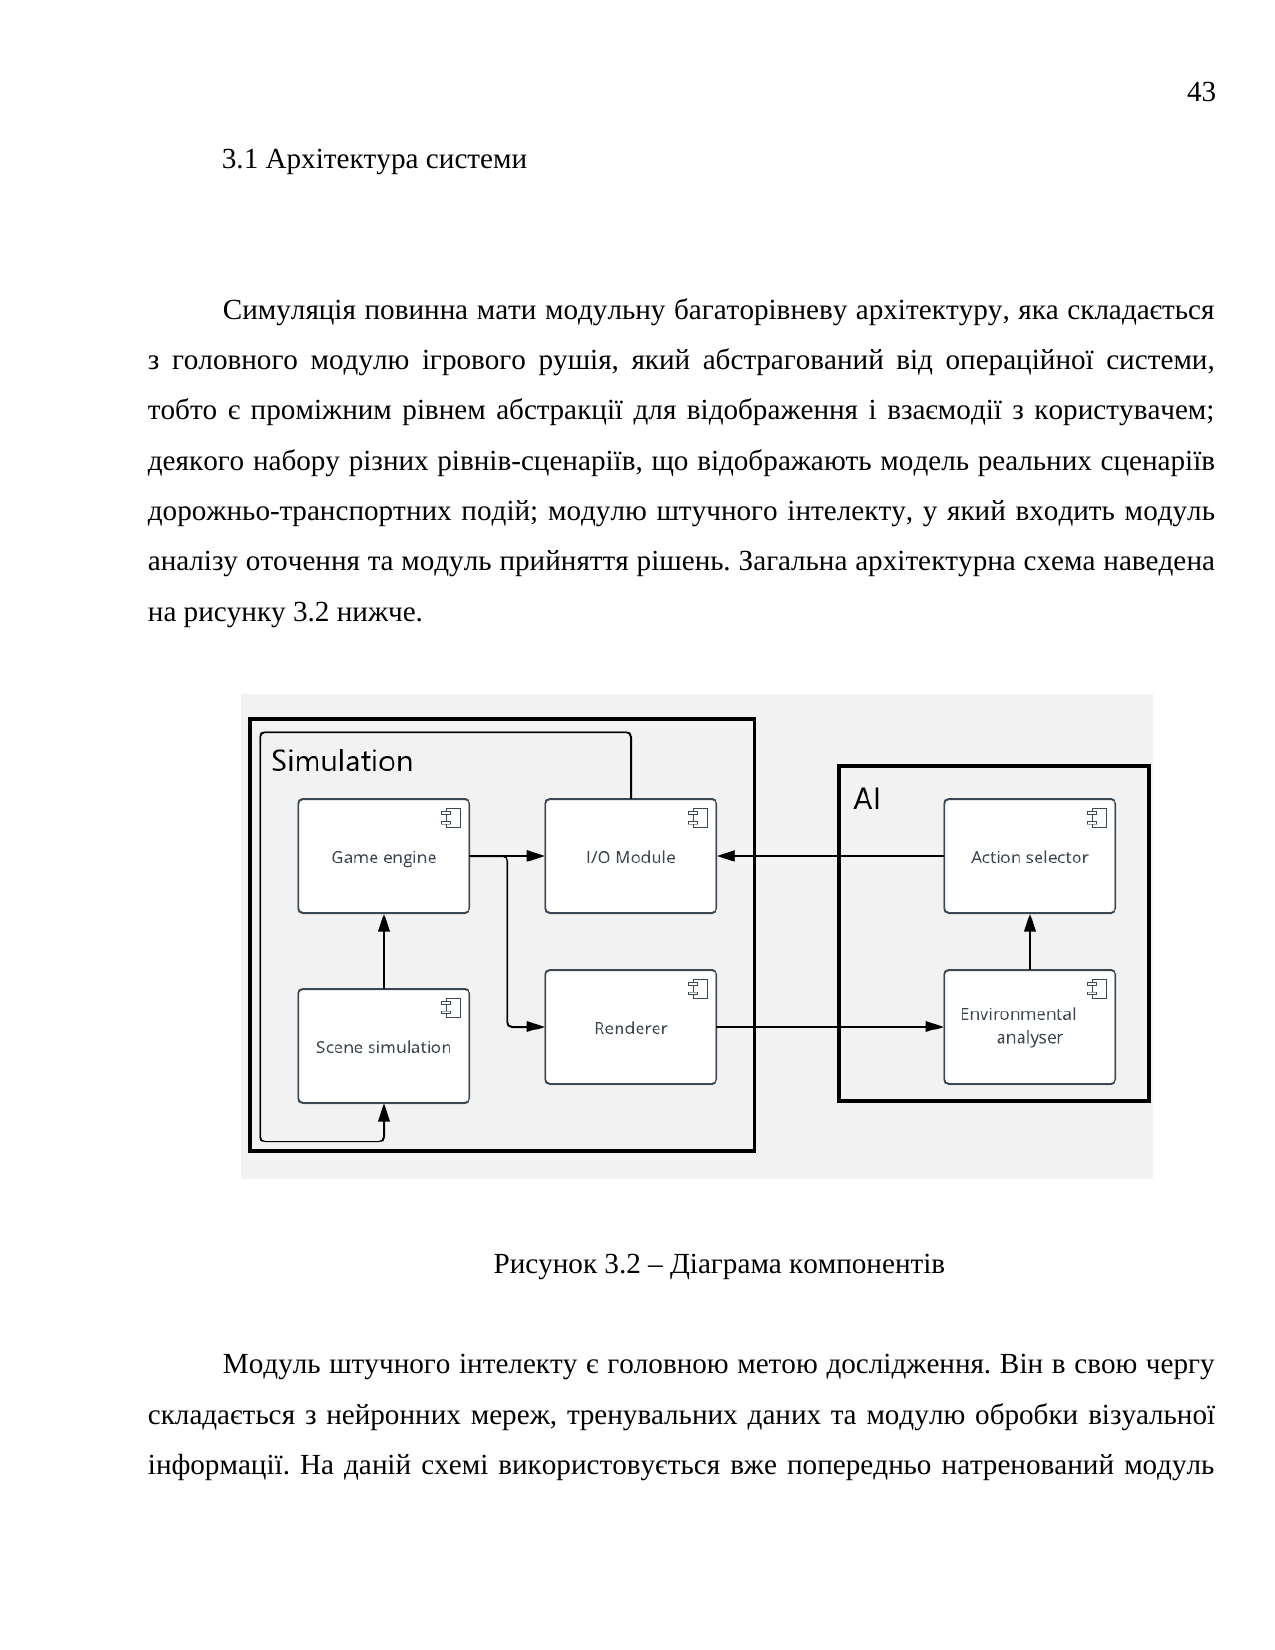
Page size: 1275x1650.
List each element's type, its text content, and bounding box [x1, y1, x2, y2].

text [148, 1347, 1216, 1481]
text Симуляція повинна мати модульну багаторівневу архітектуру, яка складається з головного модулю ігрового рушія, який абстрагований від операційної системи, тобто є проміжним рівнем абстракції для відображення і взаємодії з користувачем; деякого набору різних рівнів-сценаріїв, що відображають модель реальних сценаріїв дорожньо-транспортних подій; модулю штучного інтелекту, у який входить модуль аналізу оточення та модуль прийняття рішень. Загальна архітектурна схема наведена на рисунку 3.2 нижче. [148, 292, 1216, 627]
text Рисунок 3.2 – Діаграма компонентів [148, 1246, 1216, 1279]
subtitle 3.1 Архітектура системи [148, 141, 1216, 174]
picture [222, 694, 1153, 1179]
